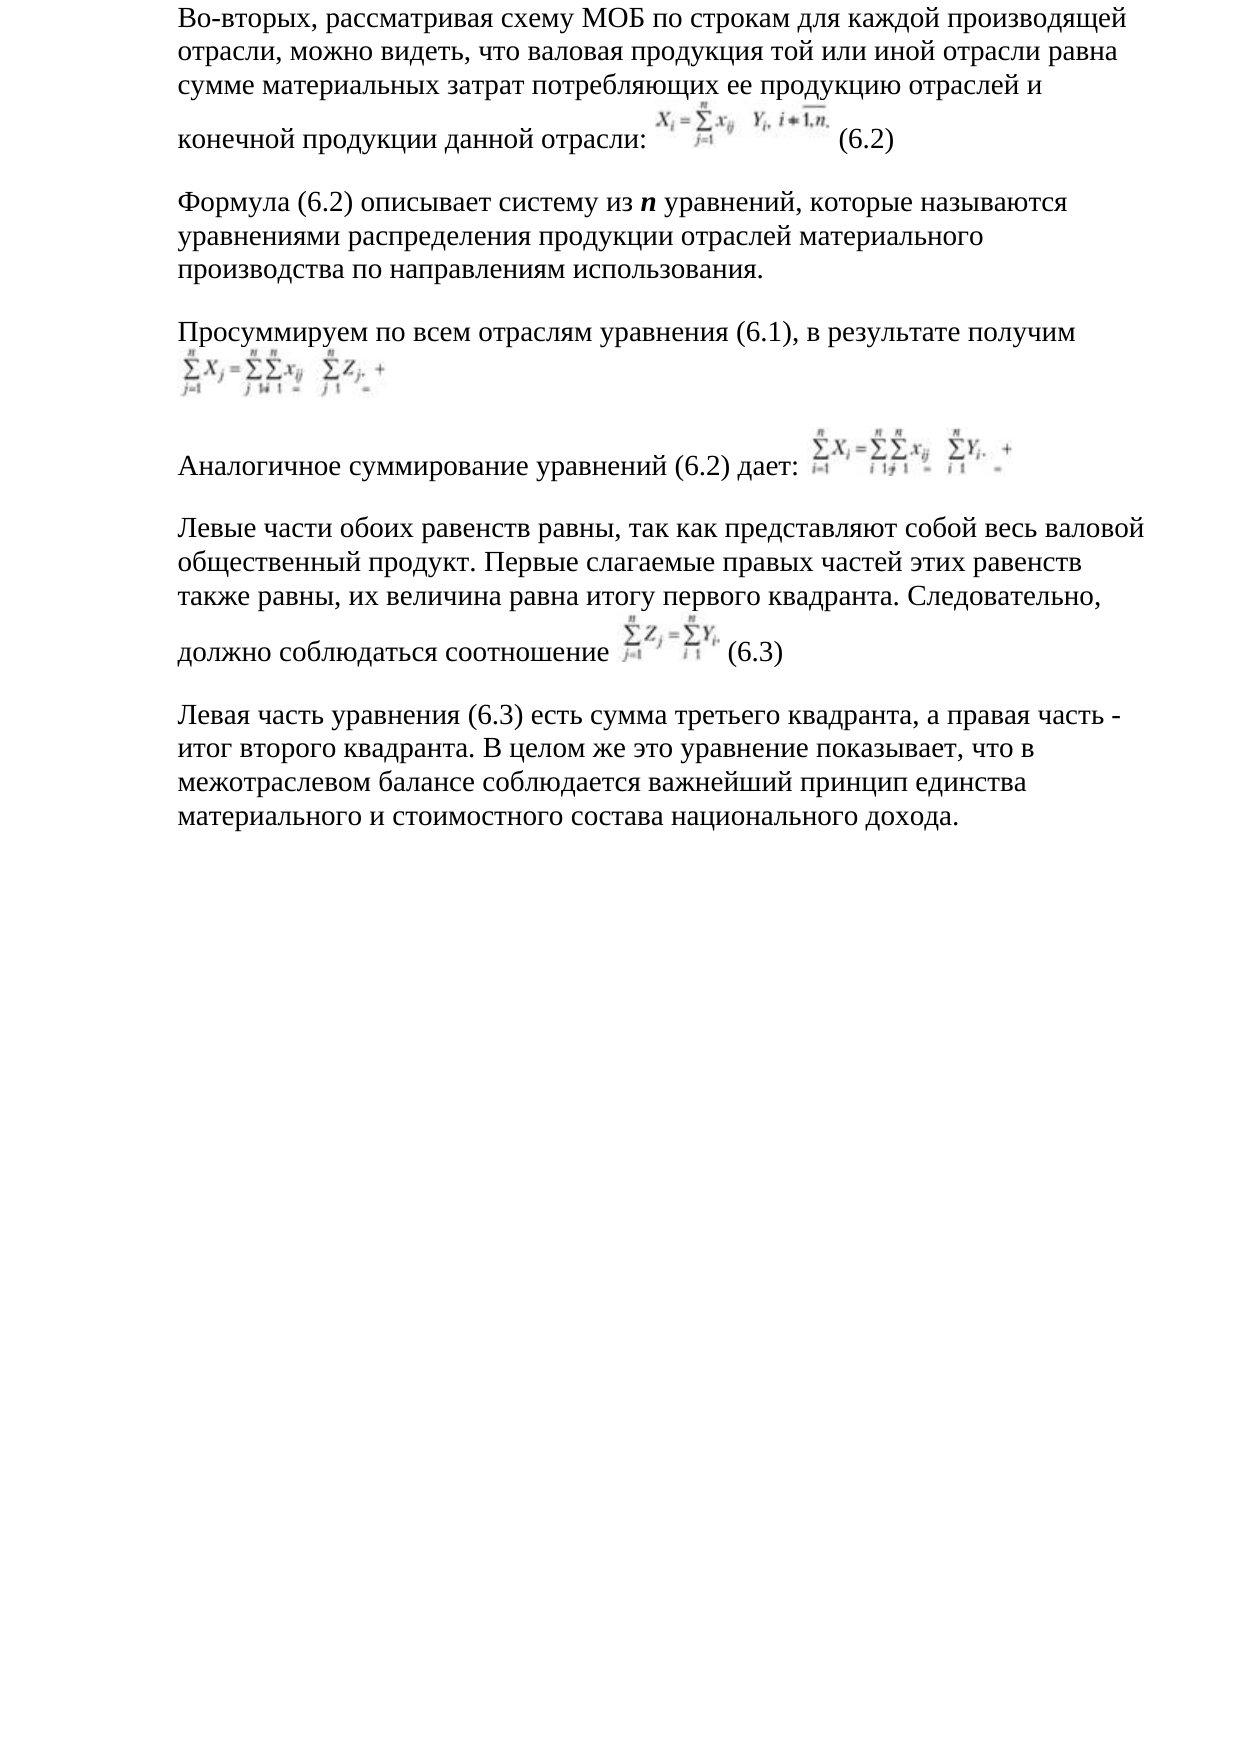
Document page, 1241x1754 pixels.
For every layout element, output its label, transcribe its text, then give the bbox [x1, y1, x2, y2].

text Во-вторых, рассматривая схему МОБ по строкам для каждой производящей отрасли, можно видеть, что валовая продукция той или иной отрасли равна сумме материальных затрат потребляющих ее продукцию отраслей и конечной продукции данной отрасли: (6.2) [177, 0, 1152, 155]
text Левые части обоих равенств равны, так как представляют собой весь валовой общественный продукт. Первые слагаемые правых частей этих равенств также равны, их величина равна итогу первого квадранта. Следовательно, должно соблюдаться соотношение (6.3) [177, 511, 1152, 668]
picture [806, 427, 1013, 476]
text Левая часть уравнения (6.3) есть сумма третьего квадранта, а правая часть - итог второго квадранта. В целом же это уравнение показывает, что в межотраслевом балансе соблюдается важнейший принцип единства материального и стоимостного состава национального дохода. [177, 697, 1152, 831]
text Формула (6.2) описывает систему из п уравнений, которые называются уравнениями распределения продукции отраслей материального производства по направлениям использования. [177, 184, 1152, 285]
picture [654, 100, 831, 149]
picture [177, 347, 386, 398]
picture [617, 611, 720, 662]
text Просуммируем по всем отраслям уравнения (6.1), в результате получим [177, 314, 1152, 398]
text Аналогичное суммирование уравнений (6.2) дает: [177, 427, 1152, 481]
